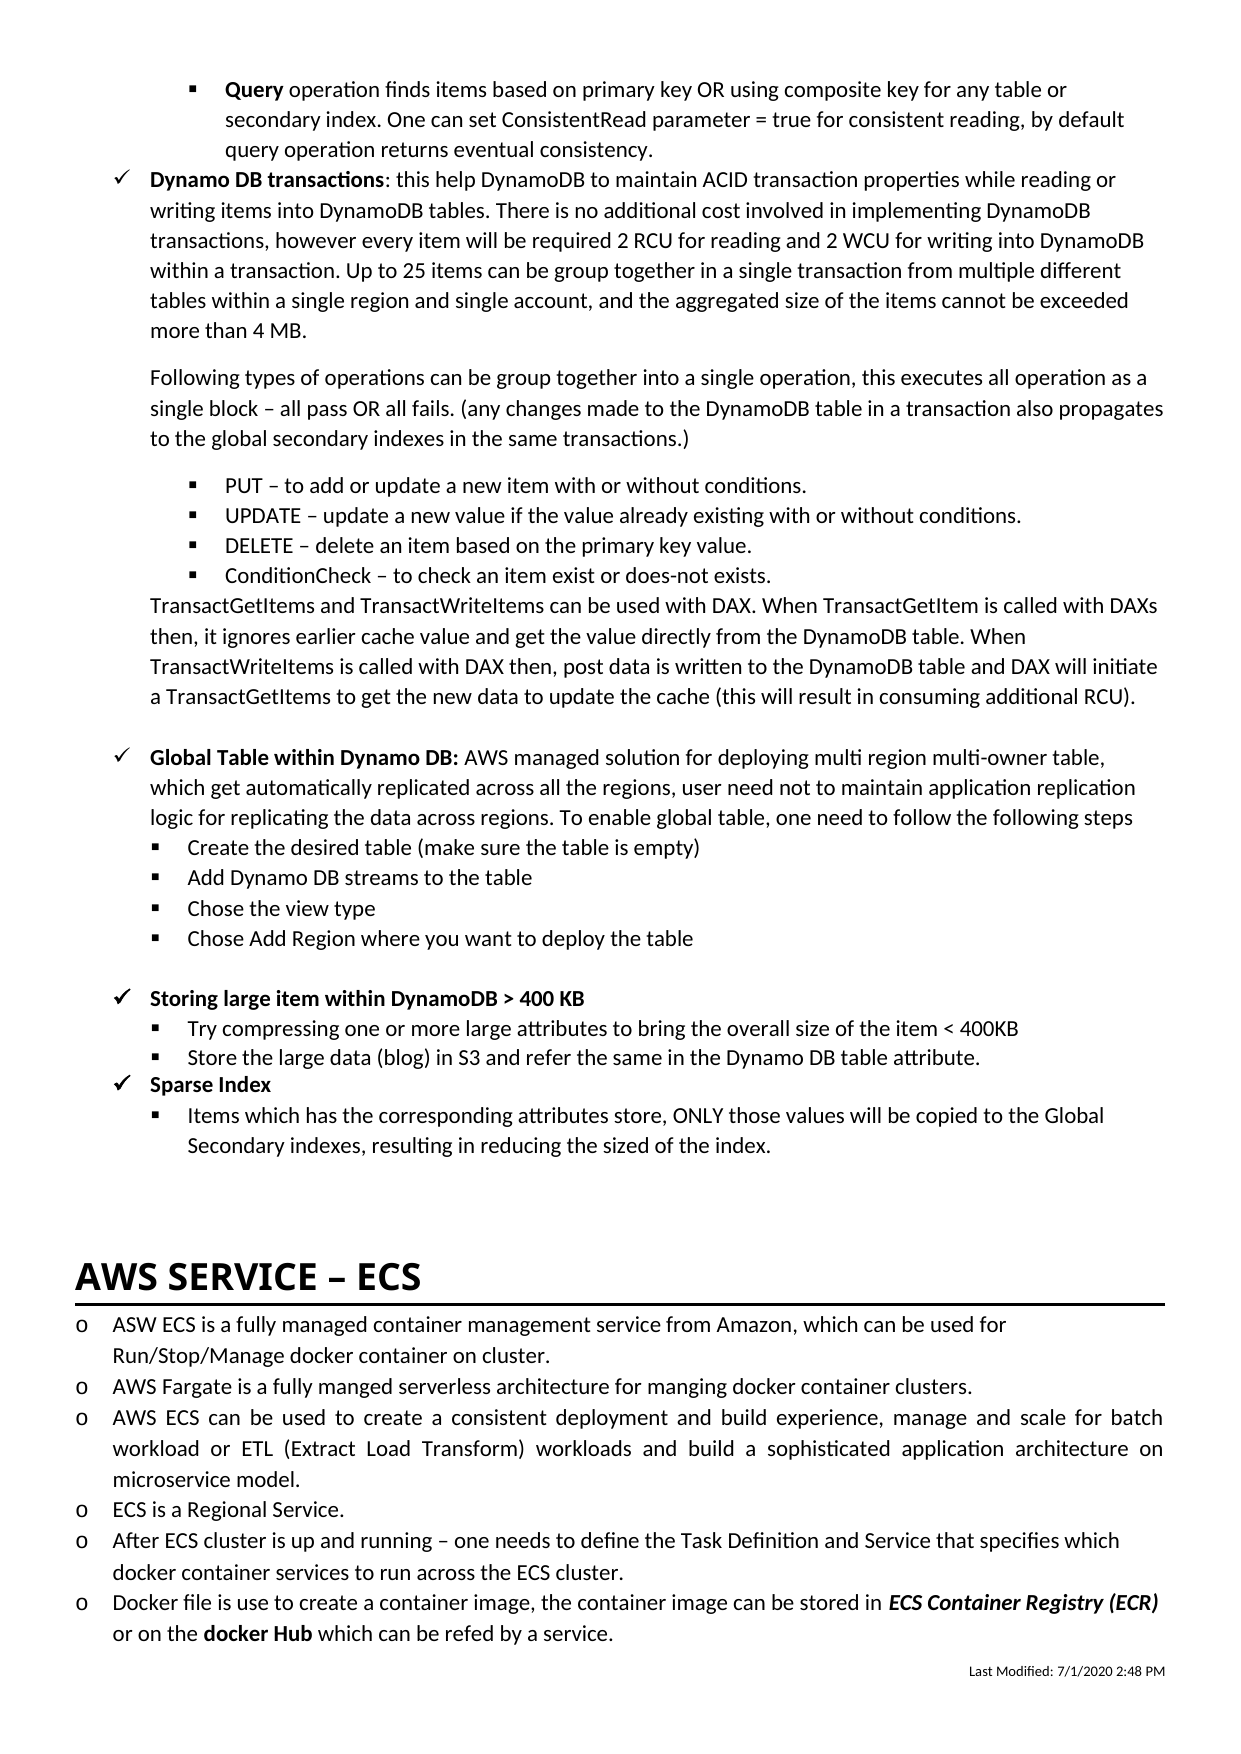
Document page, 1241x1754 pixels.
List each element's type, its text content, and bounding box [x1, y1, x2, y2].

list Create the desired table (make sure the table is empty) [150, 833, 1165, 861]
list Storing large item within DynamoDB > 400 KB [112, 984, 1165, 1012]
list Query operation finds items based on primary key OR using composite key for any table or secondary index. One can set ConsistentRead parameter = true for consistent reading, by default query operation returns eventual consistency. [187, 75, 1165, 163]
list Chose the view type [150, 894, 1165, 922]
list DELETE – delete an item based on the primary key value. [187, 531, 1165, 559]
list Add Dynamo DB streams to the table [150, 863, 1165, 892]
text Following types of operations can be group together into a single operation, this executes all operation as a single block – all pass OR all fails. (any changes made to the DynamoDB table in a transaction also propagates to the global secondary indexes in the same transactions.) [150, 363, 1165, 452]
list Dynamo DB transactions: this help DynamoDB to maintain ACID transaction properties while reading or writing items into DynamoDB tables. There is no additional cost involved in implementing DynamoDB transactions, however every item will be required 2 RCU for reading and 2 WCU for writing into DynamoDB within a transaction. Up to 25 items can be group together in a single transaction from multiple different tables within a single region and single account, and the aggregated size of the items cannot be exceeded more than 4 MB. [112, 166, 1165, 345]
subtitle AWS Service – ECS [75, 1250, 1165, 1303]
list ASW ECS is a fully managed container management service from Amazon, which can be used for Run/Stop/Manage docker container on cluster. [75, 1310, 1165, 1369]
list Try compressing one or more large attributes to bring the overall size of the item < 400KB [150, 1014, 1165, 1043]
list ConditionCheck – to check an item exist or does-not exists. [187, 561, 1165, 589]
list Docker file is use to create a container image, the container image can be stored in ECS Container Registry (ECR) or on the docker Hub which can be refed by a service. [75, 1588, 1165, 1647]
list After ECS cluster is up and running – one needs to define the Task Definition and Service that specifies which docker container services to run across the ECS cluster. [75, 1526, 1165, 1586]
list Global Table within Dynamo DB: AWS managed solution for deploying multi region multi-owner table, which get automatically replicated across all the regions, user need not to maintain application replication logic for replicating the data across regions. To enable global table, one need to follow the following steps [112, 743, 1165, 831]
list TransactGetItems and TransactWriteItems can be used with DAX. When TransactGetItem is called with DAXs then, it ignores earlier cache value and get the value directly from the DynamoDB table. When TransactWriteItems is called with DAX then, post data is written to the DynamoDB table and DAX will initiate a TransactGetItems to get the new data to update the cache (this will result in consuming additional RCU). [150, 592, 1165, 710]
list Sparse Index [112, 1071, 1165, 1099]
list Store the large data (blog) in S3 and refer the same in the Dynamo DB table attribute. [150, 1043, 1165, 1071]
list PUT – to add or update a new item with or without conditions. [187, 471, 1165, 499]
list ECS is a Regional Service. [75, 1495, 1165, 1524]
list UPDATE – update a new value if the value already existing with or without conditions. [187, 501, 1165, 529]
list Chose Add Region where you want to deploy the table [150, 924, 1165, 952]
list AWS ECS can be used to create a consistent deployment and build experience, manage and scale for batch workload or ETL (Extract Load Transform) workloads and build a sophisticated application architecture on microservice model. [75, 1403, 1165, 1493]
list Items which has the corresponding attributes store, ONLY those values will be copied to the Global Secondary indexes, resulting in reducing the sized of the index. [150, 1101, 1165, 1159]
list AWS Fargate is a fully manged serverless architecture for manging docker container clusters. [75, 1372, 1165, 1401]
